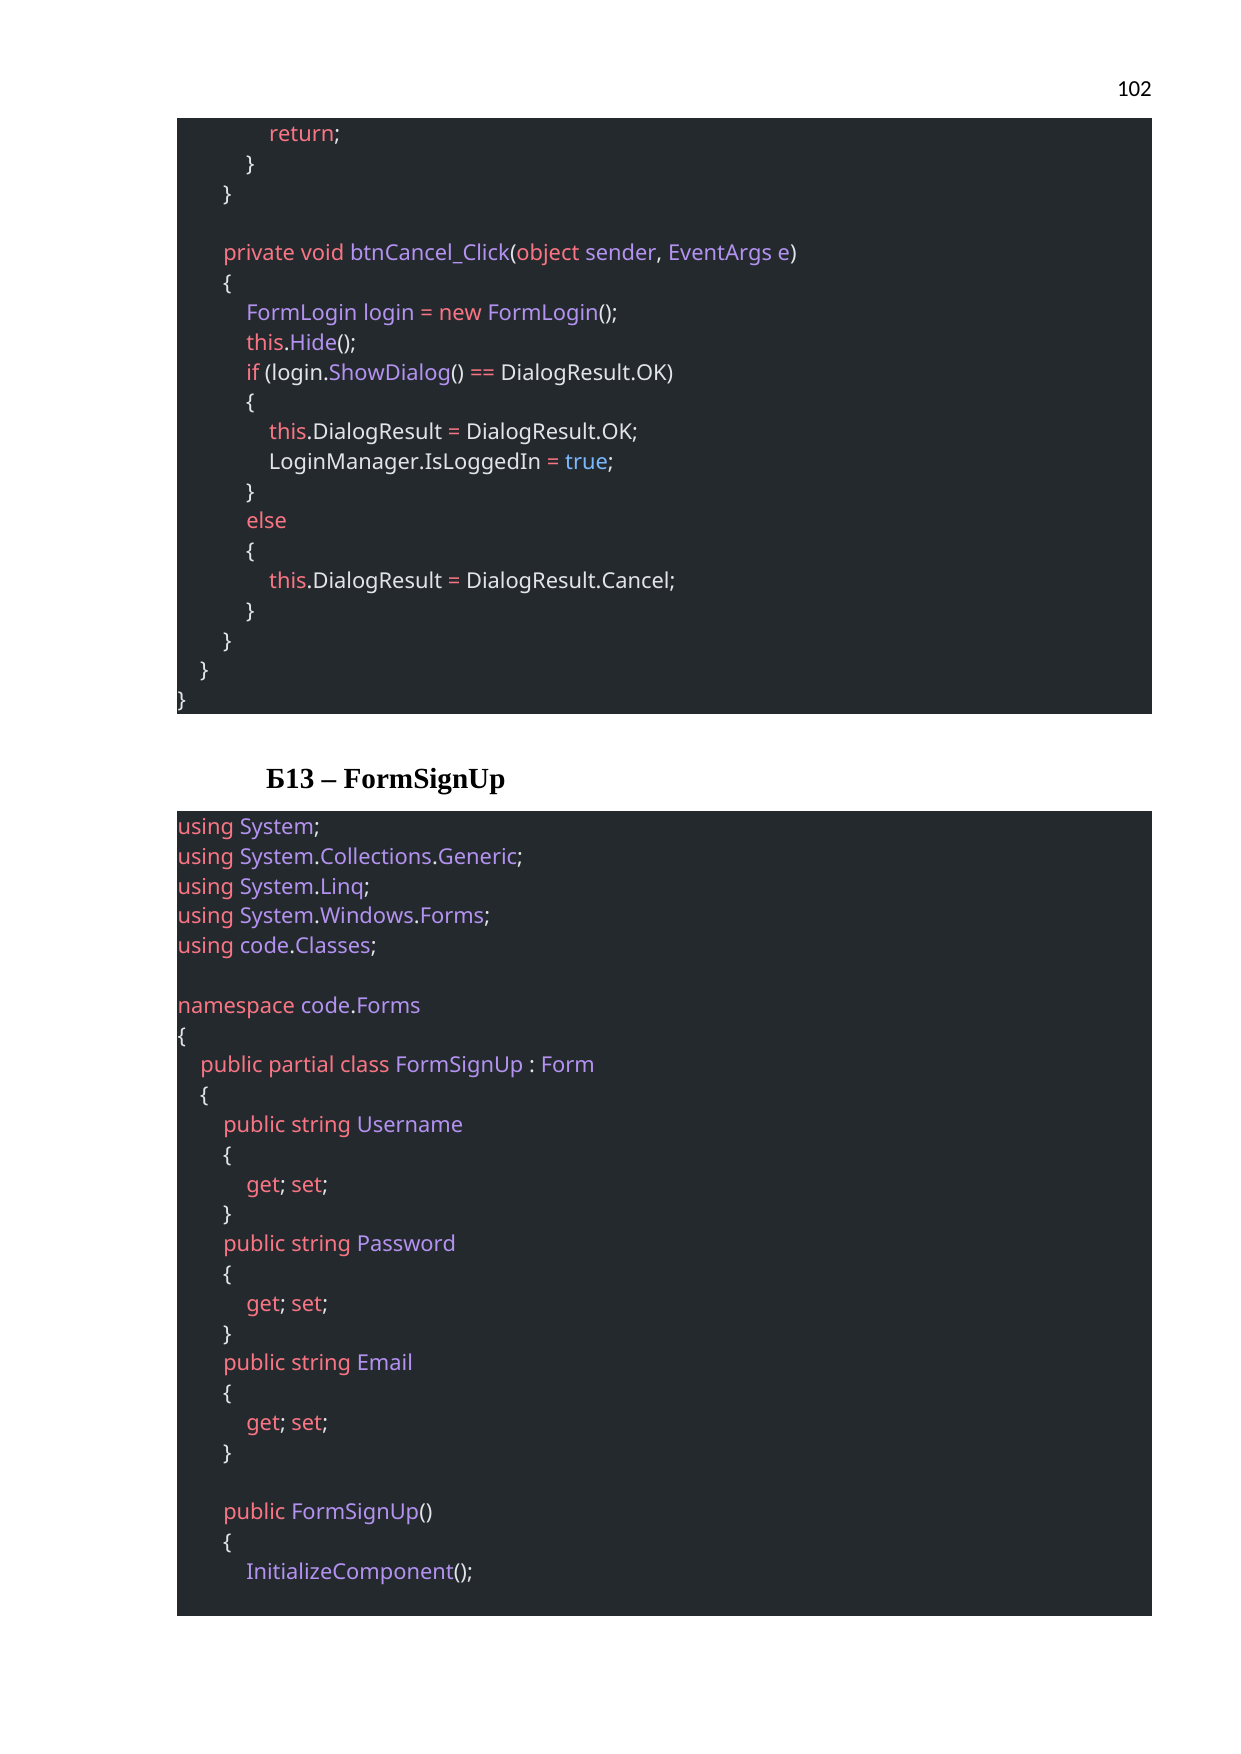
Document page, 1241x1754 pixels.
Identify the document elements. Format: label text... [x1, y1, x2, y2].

text { [177, 1526, 1152, 1556]
text { [177, 1020, 1152, 1049]
text public string Email [177, 1347, 1152, 1377]
text { [177, 1258, 1152, 1288]
text public string Username [177, 1109, 1152, 1139]
text this.DialogResult = DialogResult.OK; [177, 416, 1152, 446]
title Б13 – FormSignUp [177, 761, 1152, 794]
text this.Hide(); [177, 327, 1152, 356]
text } [177, 595, 1152, 624]
text return; [177, 118, 1152, 148]
text if (login.ShowDialog() == DialogResult.OK) [177, 356, 1152, 386]
text } [177, 684, 1152, 714]
text { [177, 1377, 1152, 1407]
text get; set; [177, 1288, 1152, 1318]
text using code.Classes; [177, 930, 1152, 960]
text else [177, 505, 1152, 535]
text } [177, 476, 1152, 505]
text } [177, 624, 1152, 654]
text { [177, 267, 1152, 297]
text public partial class FormSignUp : Form [177, 1049, 1152, 1079]
text { [177, 535, 1152, 565]
text private void btnCancel_Click(object sender, EventArgs e) [177, 237, 1152, 267]
text { [177, 1139, 1152, 1169]
text get; set; [177, 1407, 1152, 1437]
text } [177, 654, 1152, 684]
text using System; [177, 811, 1152, 841]
text InitializeComponent(); [177, 1556, 1152, 1586]
text } [177, 148, 1152, 178]
text } [177, 1437, 1152, 1467]
text } [177, 178, 1152, 207]
text using System.Linq; [177, 871, 1152, 901]
text public string Password [177, 1228, 1152, 1258]
text public FormSignUp() [177, 1496, 1152, 1526]
text using System.Windows.Forms; [177, 901, 1152, 930]
text this.DialogResult = DialogResult.Cancel; [177, 565, 1152, 595]
text } [177, 1318, 1152, 1347]
text FormLogin login = new FormLogin(); [177, 297, 1152, 327]
text using System.Collections.Generic; [177, 841, 1152, 871]
text namespace code.Forms [177, 990, 1152, 1020]
text { [177, 386, 1152, 416]
text } [177, 1198, 1152, 1228]
text get; set; [177, 1169, 1152, 1198]
text { [177, 1079, 1152, 1109]
text LoginManager.IsLoggedIn = true; [177, 446, 1152, 476]
